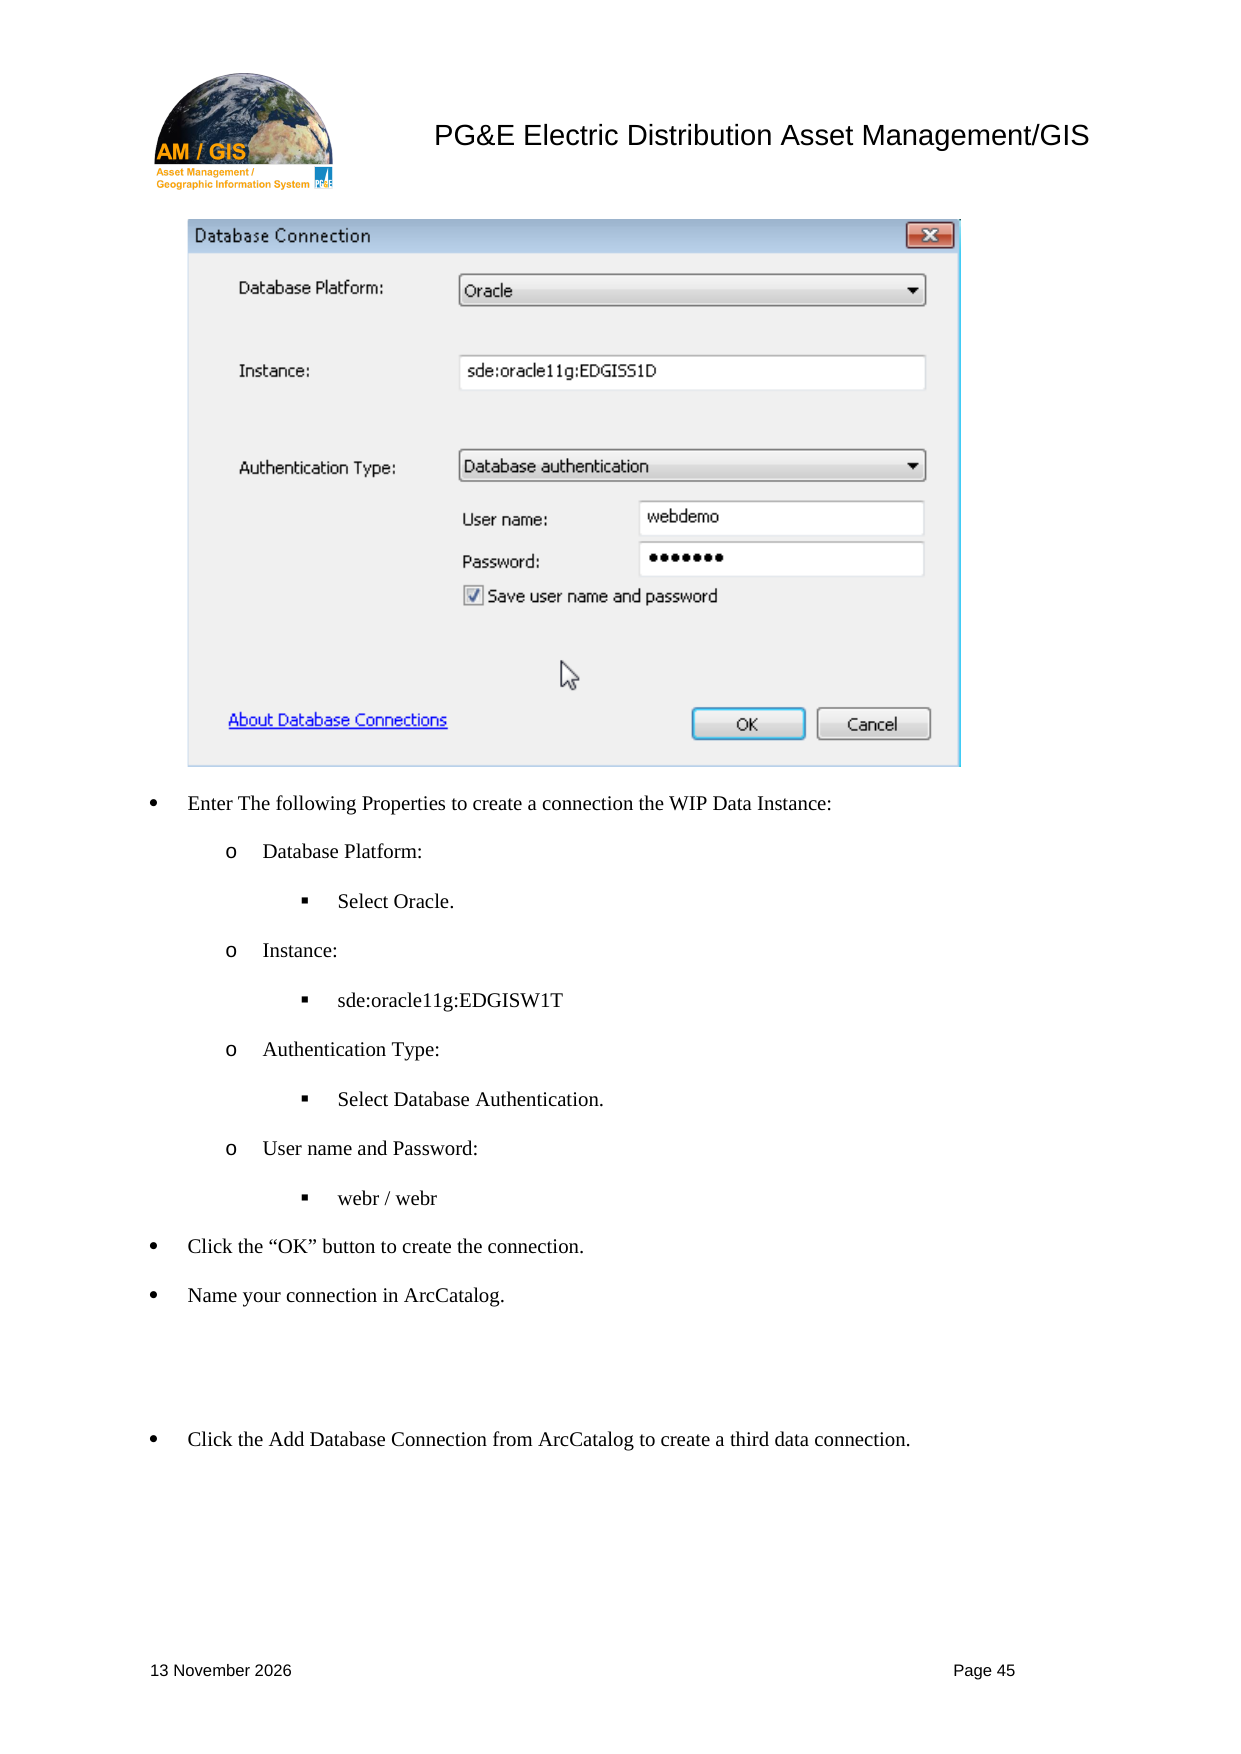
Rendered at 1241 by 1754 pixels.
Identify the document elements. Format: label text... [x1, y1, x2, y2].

list webr / webr [300, 1186, 1090, 1210]
picture [150, 73, 333, 196]
list sde:oracle11g:EDGISW1T [300, 988, 1090, 1012]
list Click the “OK” button to create the connection. [150, 1234, 1090, 1258]
picture [187, 219, 961, 767]
list User name and Password: [225, 1135, 1090, 1161]
list Instance: [225, 938, 1090, 963]
list Click the Add Database Connection from ArcCatalog to create a third data connection. [150, 1427, 1090, 1451]
list Enter The following Properties to create a connection the WIP Data Instance: [150, 790, 1090, 814]
list Name your connection in ArcCatalog. [150, 1283, 1090, 1307]
list Database Platform: [225, 839, 1090, 864]
list Select Oracle. [300, 889, 1090, 913]
list Select Database Authentication. [300, 1087, 1090, 1111]
list Authentication Type: [225, 1037, 1090, 1062]
